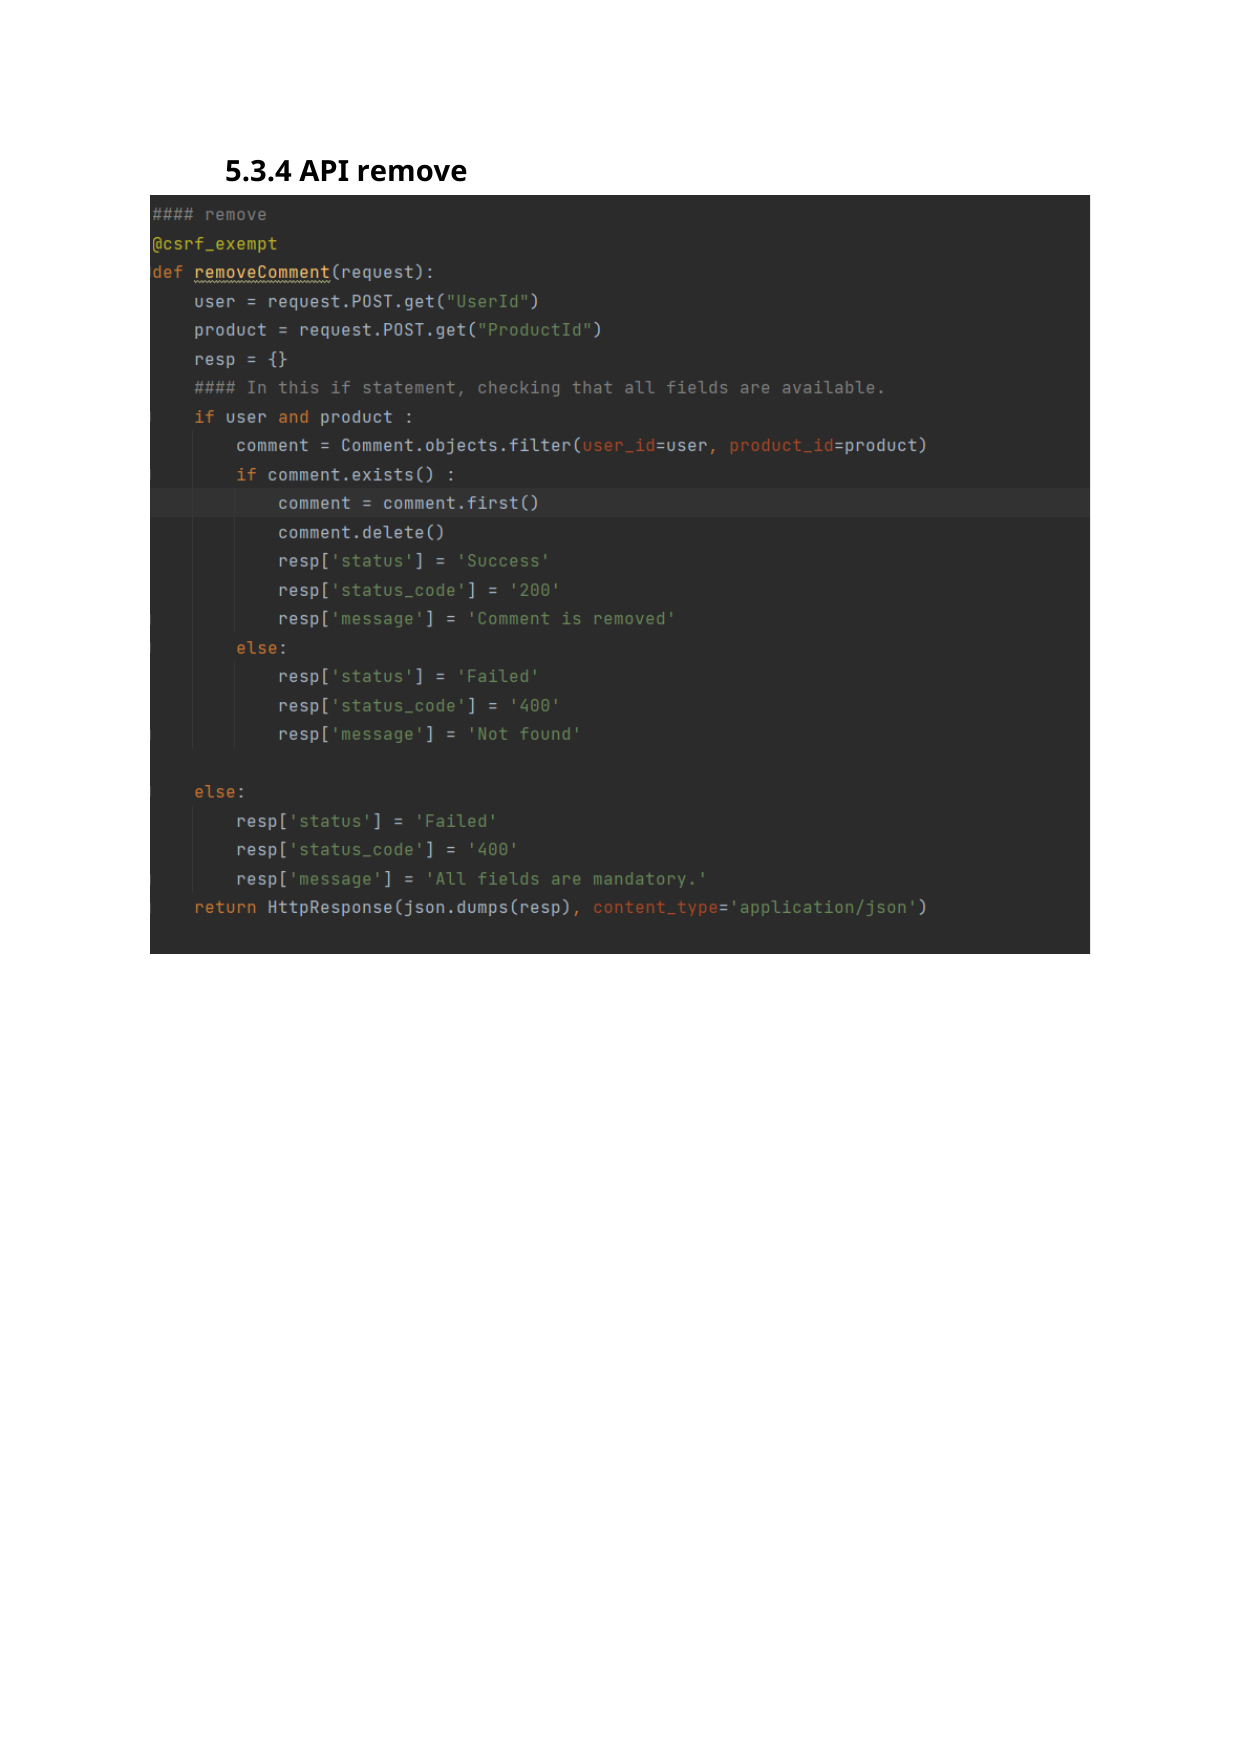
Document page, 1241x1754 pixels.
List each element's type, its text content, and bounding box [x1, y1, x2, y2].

picture [150, 195, 1091, 954]
subtitle 5.3.4 API remove [150, 150, 1090, 190]
